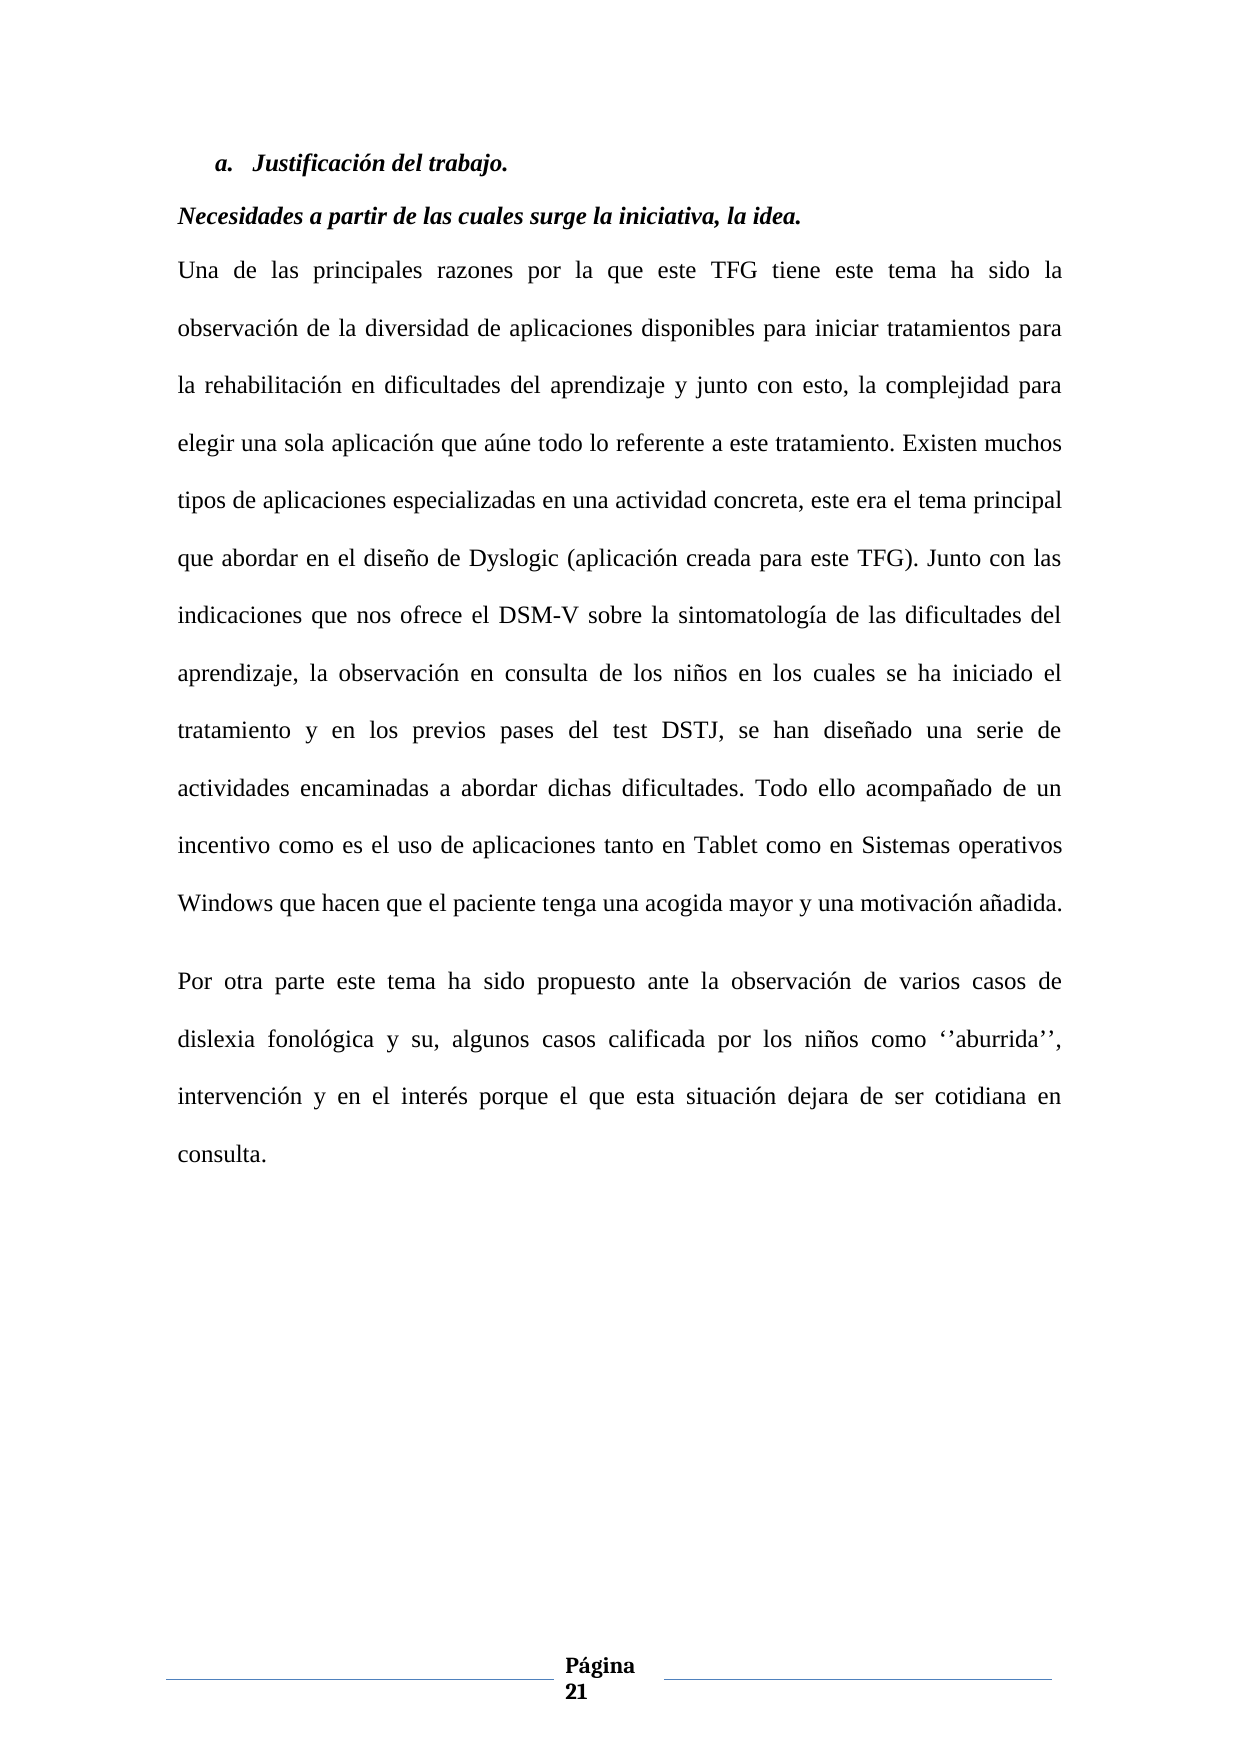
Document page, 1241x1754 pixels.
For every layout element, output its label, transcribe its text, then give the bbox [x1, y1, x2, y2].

text Por otra parte este tema ha sido propuesto ante la observación de varios casos de dislexia fonológica y su, algunos casos calificada por los niños como ‘’aburrida’’, intervención y en el interés porque el que esta situación dejara de ser cotidiana en consulta. [177, 966, 1063, 1167]
list Justificación del trabajo. [215, 148, 1063, 176]
text Necesidades a partir de las cuales surge la iniciativa, la idea. [177, 201, 1063, 230]
text Una de las principales razones por la que este TFG tiene este tema ha sido la observación de la diversidad de aplicaciones disponibles para iniciar tratamientos para la rehabilitación en dificultades del aprendizaje y junto con esto, la complejidad para elegir una sola aplicación que aúne todo lo referente a este tratamiento. Existen muchos tipos de aplicaciones especializadas en una actividad concreta, este era el tema principal que abordar en el diseño de Dyslogic (aplicación creada para este TFG). Junto con las indicaciones que nos ofrece el DSM-V sobre la sintomatología de las dificultades del aprendizaje, la observación en consulta de los niños en los cuales se ha iniciado el tratamiento y en los previos pases del test DSTJ, se han diseñado una serie de actividades encaminadas a abordar dichas dificultades. Todo ello acompañado de un incentivo como es el uso de aplicaciones tanto en Tablet como en Sistemas operativos Windows que hacen que el paciente tenga una acogida mayor y una motivación añadida. [177, 255, 1063, 917]
